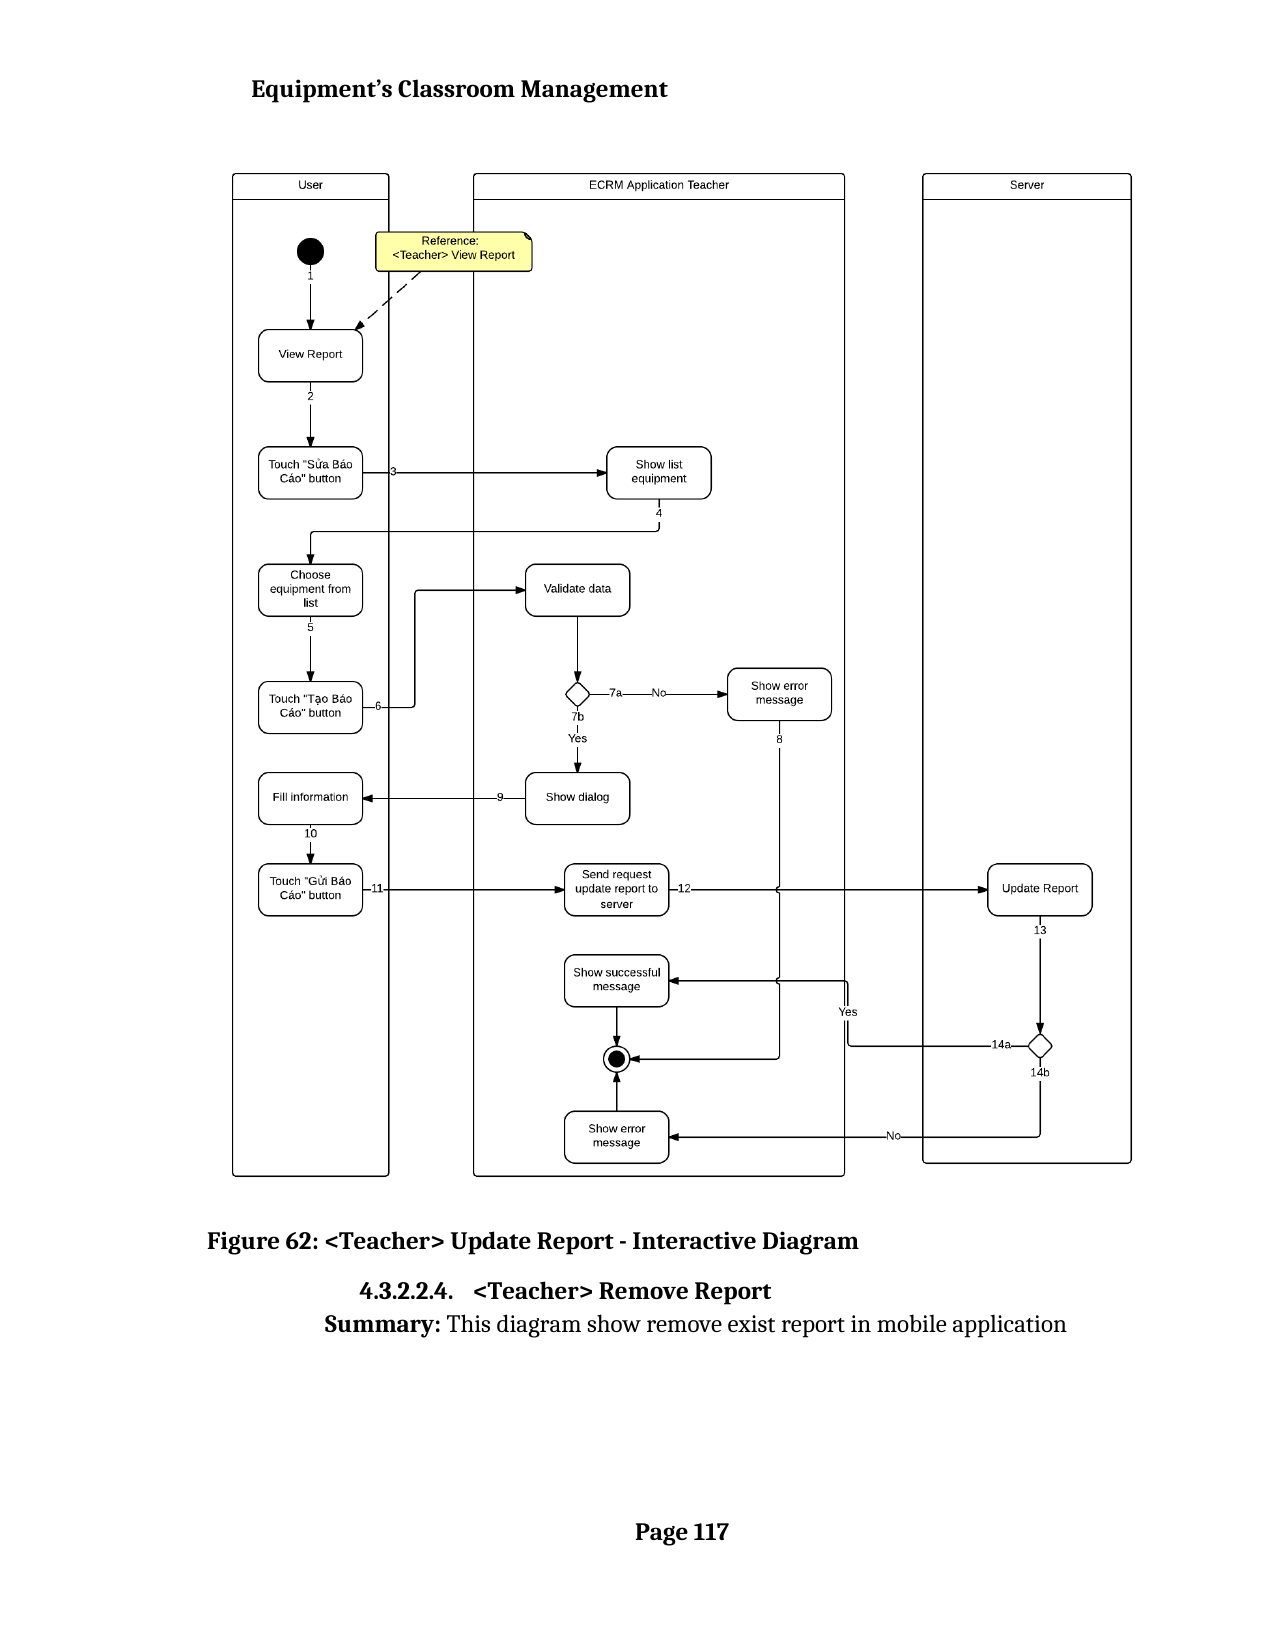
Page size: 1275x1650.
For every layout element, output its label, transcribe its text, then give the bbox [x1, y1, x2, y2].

list <Teacher> Remove Report [454, 1277, 1157, 1305]
list Summary: This diagram show remove exist report in mobile application [325, 1310, 1157, 1338]
picture [206, 147, 1157, 1202]
text Figure 62: <Teacher> Update Report - Interactive Diagram [207, 1227, 1157, 1256]
